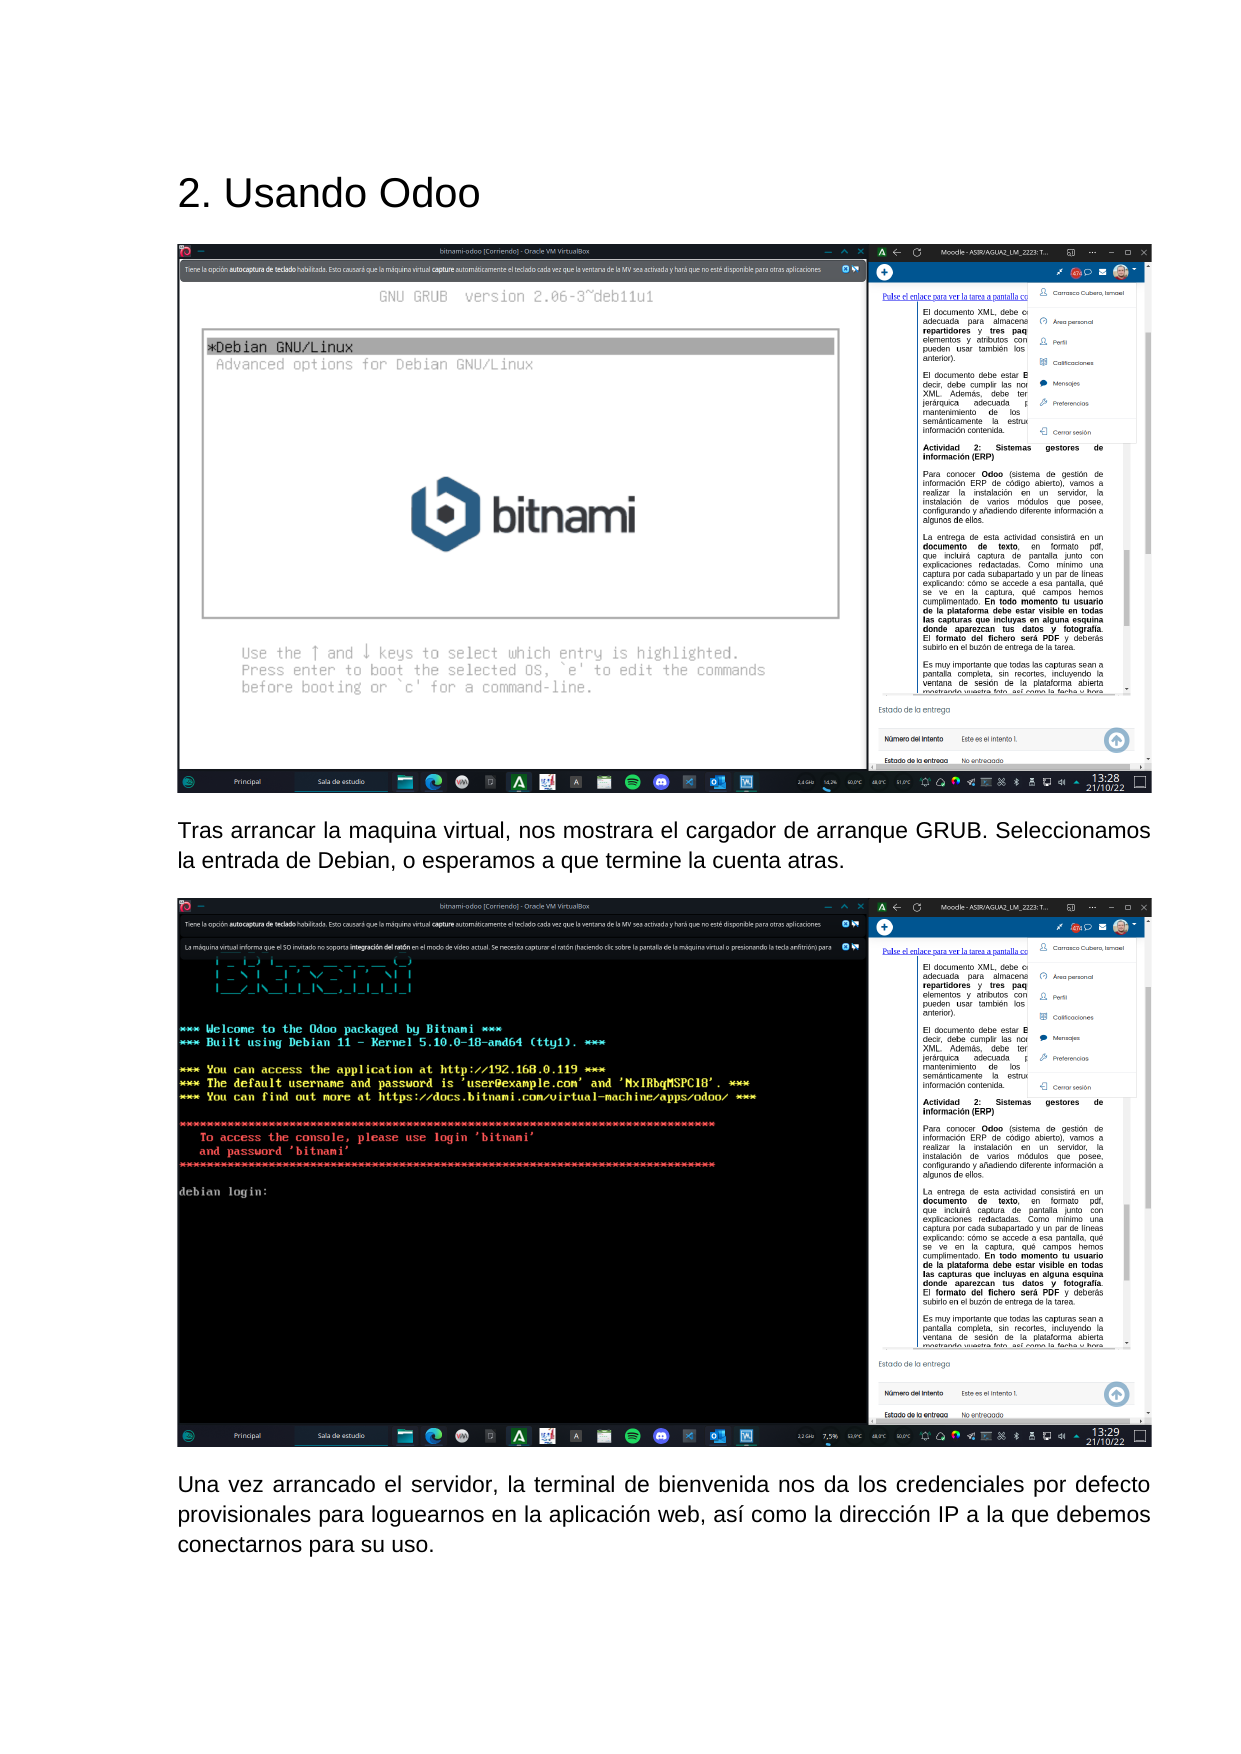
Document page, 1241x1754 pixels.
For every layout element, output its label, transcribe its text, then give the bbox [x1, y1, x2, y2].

picture [177, 244, 1152, 793]
text Tras arrancar la maquina virtual, nos mostrara el cargador de arranque GRUB. Seleccionamos la entrada de Debian, o esperamos a que termine la cuenta atras. [177, 817, 1152, 873]
picture [177, 898, 1152, 1447]
subtitle 2. Usando Odoo [177, 168, 1152, 216]
text Una vez arrancado el servidor, la terminal de bienvenida nos da los credenciales por defecto provisionales para loguearnos en la aplicación web, así como la dirección IP a la que debemos conectarnos para su uso. [177, 1471, 1152, 1558]
